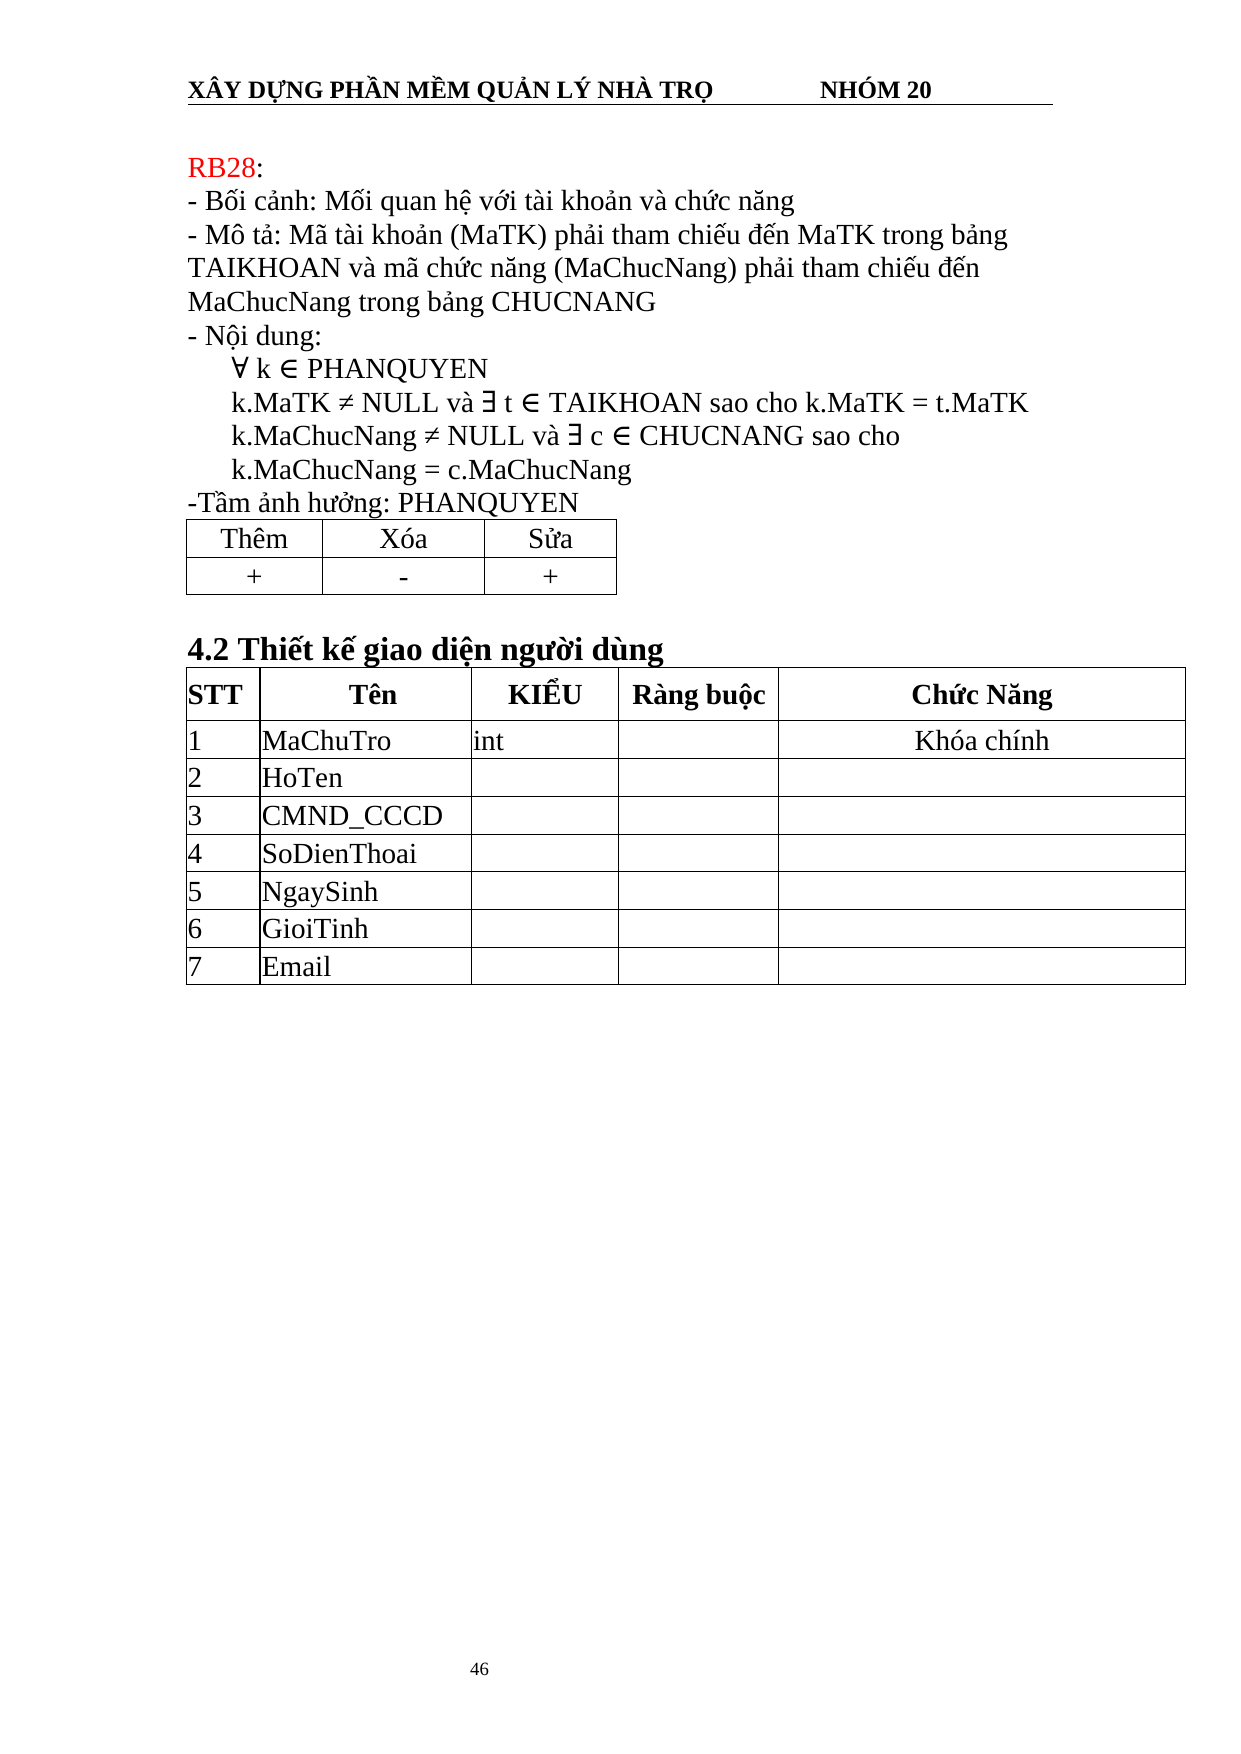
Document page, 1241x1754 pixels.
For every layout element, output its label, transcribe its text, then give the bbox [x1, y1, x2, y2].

table_cell [619, 910, 778, 947]
table_cell [472, 872, 618, 909]
table_cell + [485, 558, 616, 594]
table_header Chức Năng [779, 668, 1185, 720]
table_cell [619, 721, 778, 758]
table_cell 6 [187, 910, 259, 947]
table_cell [779, 797, 1185, 833]
table_cell int [472, 721, 618, 758]
table_cell [472, 797, 618, 833]
table_cell 5 [187, 872, 259, 909]
table_header Sửa [485, 520, 616, 557]
table_cell [472, 759, 618, 796]
table_cell Khóa chính [779, 721, 1185, 758]
table_header Thêm [187, 520, 322, 557]
table_cell HoTen [261, 759, 471, 796]
table_cell 7 [187, 948, 259, 984]
table_cell - [323, 558, 484, 594]
table_cell [472, 835, 618, 871]
table_cell [779, 948, 1185, 984]
table_header KIỂU [472, 668, 618, 720]
table_header Tên [261, 668, 471, 720]
table_cell 2 [187, 759, 259, 796]
table_cell Email [261, 948, 471, 984]
table_cell MaChuTro [261, 721, 471, 758]
table_cell [779, 835, 1185, 871]
table_cell [472, 948, 618, 984]
table_cell 4 [187, 835, 259, 871]
table_cell [619, 835, 778, 871]
table_cell 3 [187, 797, 259, 833]
table_cell CMND_CCCD [261, 797, 471, 833]
table_cell [779, 910, 1185, 947]
text RB28: - Bối cảnh: Mối quan hệ với tài khoản và chức năng - Mô tả: Mã tài khoản (MaTK) phải tham chiếu đến MaTK trong bảng TAIKHOAN và mã chức năng (MaChucNang) phải tham chiếu đến MaChucNang trong bảng CHUCNANG - Nội dung: ∀ k ∈ PHANQUYEN k.MaTK ≠ NULL và ∃ t ∈ TAIKHOAN sao cho k.MaTK = t.MaTK k.MaChucNang ≠ NULL và ∃ c ∈ CHUCNANG sao cho k.MaChucNang = c.MaChucNang -Tầm ảnh hưởng: PHANQUYEN [187, 150, 1053, 519]
table_cell [472, 910, 618, 947]
table_cell [619, 948, 778, 984]
table_cell [779, 759, 1185, 796]
table_header Ràng buộc [619, 668, 778, 720]
table_cell GioiTinh [261, 910, 471, 947]
table_cell NgaySinh [261, 872, 471, 909]
table_cell [619, 797, 778, 833]
table_cell 1 [187, 721, 259, 758]
table_cell [779, 872, 1185, 909]
table_header Xóa [323, 520, 484, 557]
table_cell + [187, 558, 322, 594]
table_header STT [187, 668, 259, 720]
text 4.2 Thiết kế giao diện người dùng [187, 629, 1053, 667]
table_cell [619, 872, 778, 909]
table_cell [619, 759, 778, 796]
table_cell SoDienThoai [261, 835, 471, 871]
